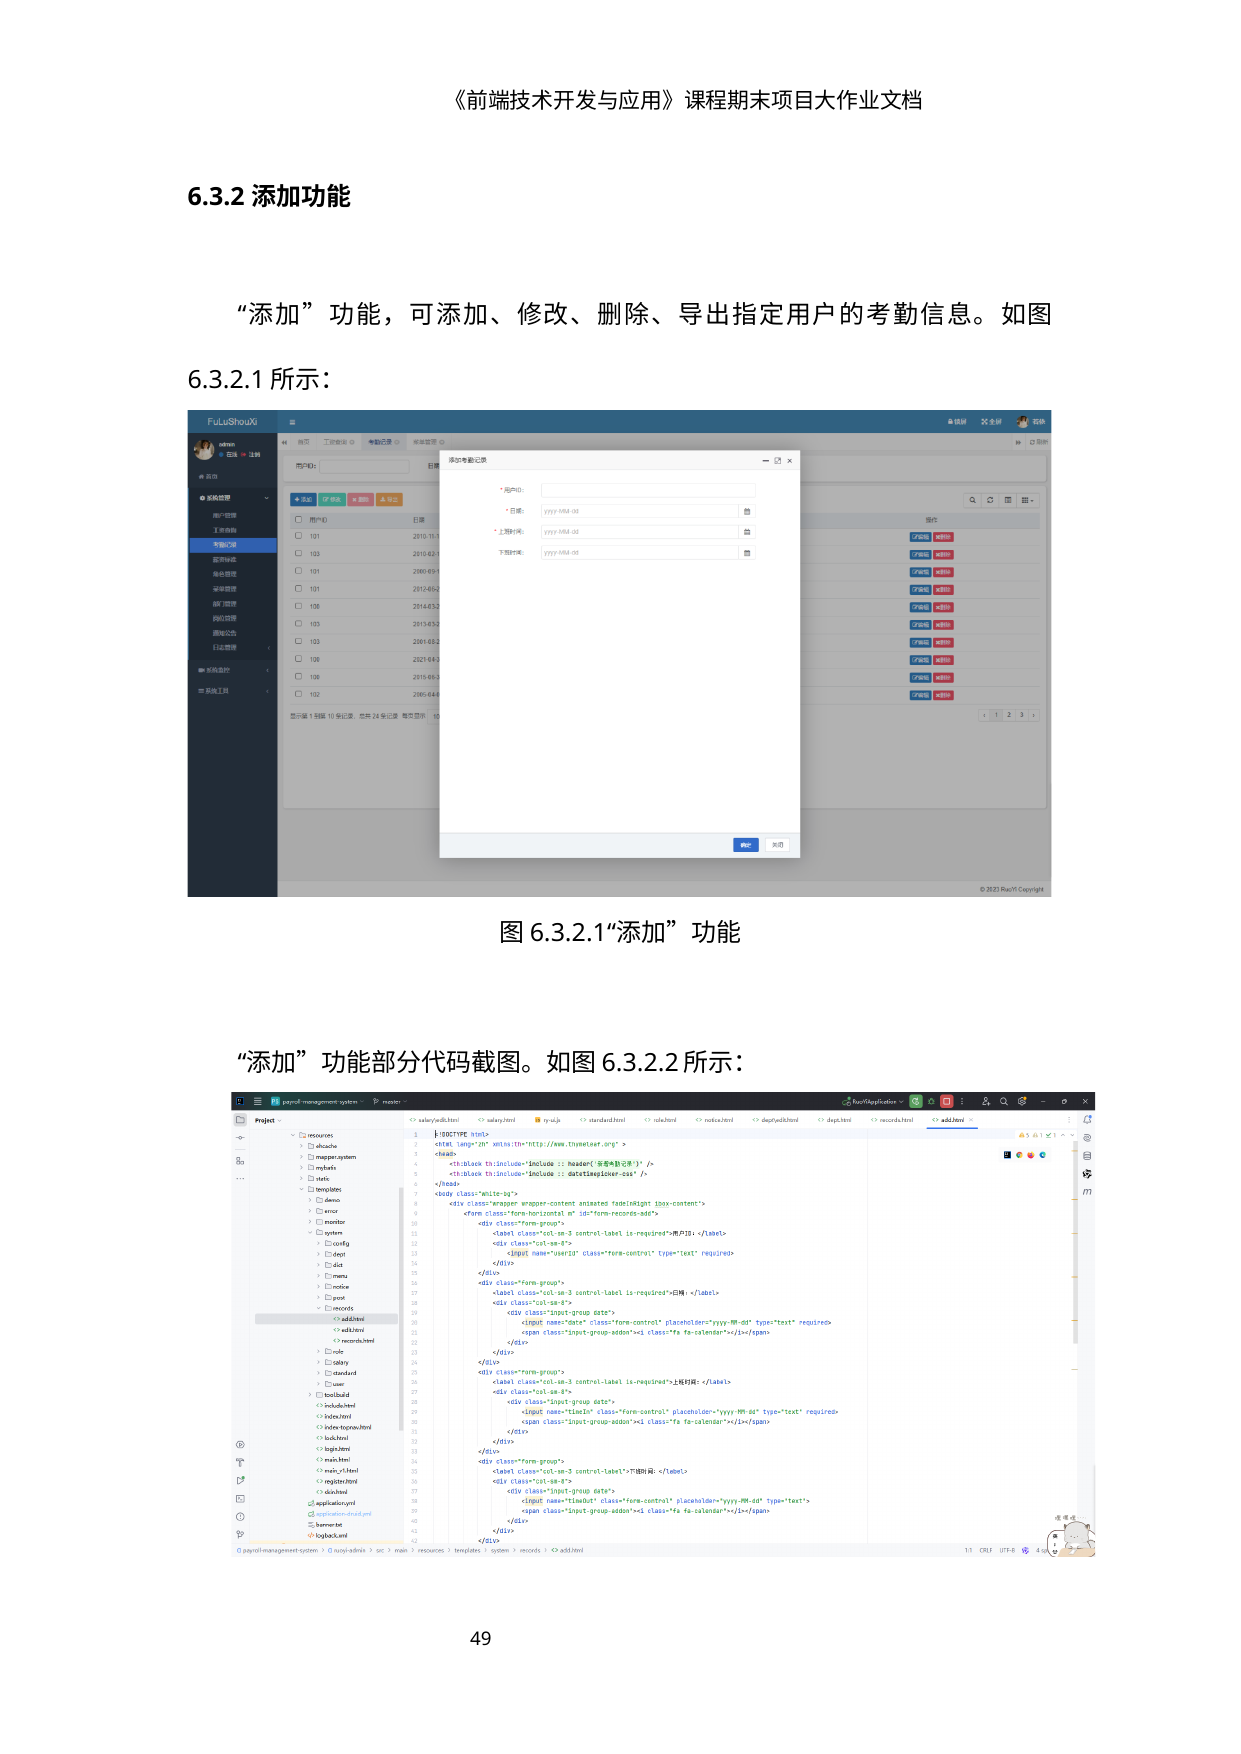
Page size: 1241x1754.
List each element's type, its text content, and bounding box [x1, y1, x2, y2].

text “添加”功能，可添加、修改、删除、导出指定用户的考勤信息。如图6.3.2.1所示： [187, 280, 1053, 410]
text “添加”功能部分代码截图。如图6.3.2.2所示： [187, 1028, 1053, 1093]
picture [187, 410, 1052, 897]
picture [231, 1092, 1096, 1557]
text 图6.3.2.1“添加”功能 [187, 898, 1053, 963]
subtitle 6.3.2 添加功能 [187, 162, 1053, 227]
